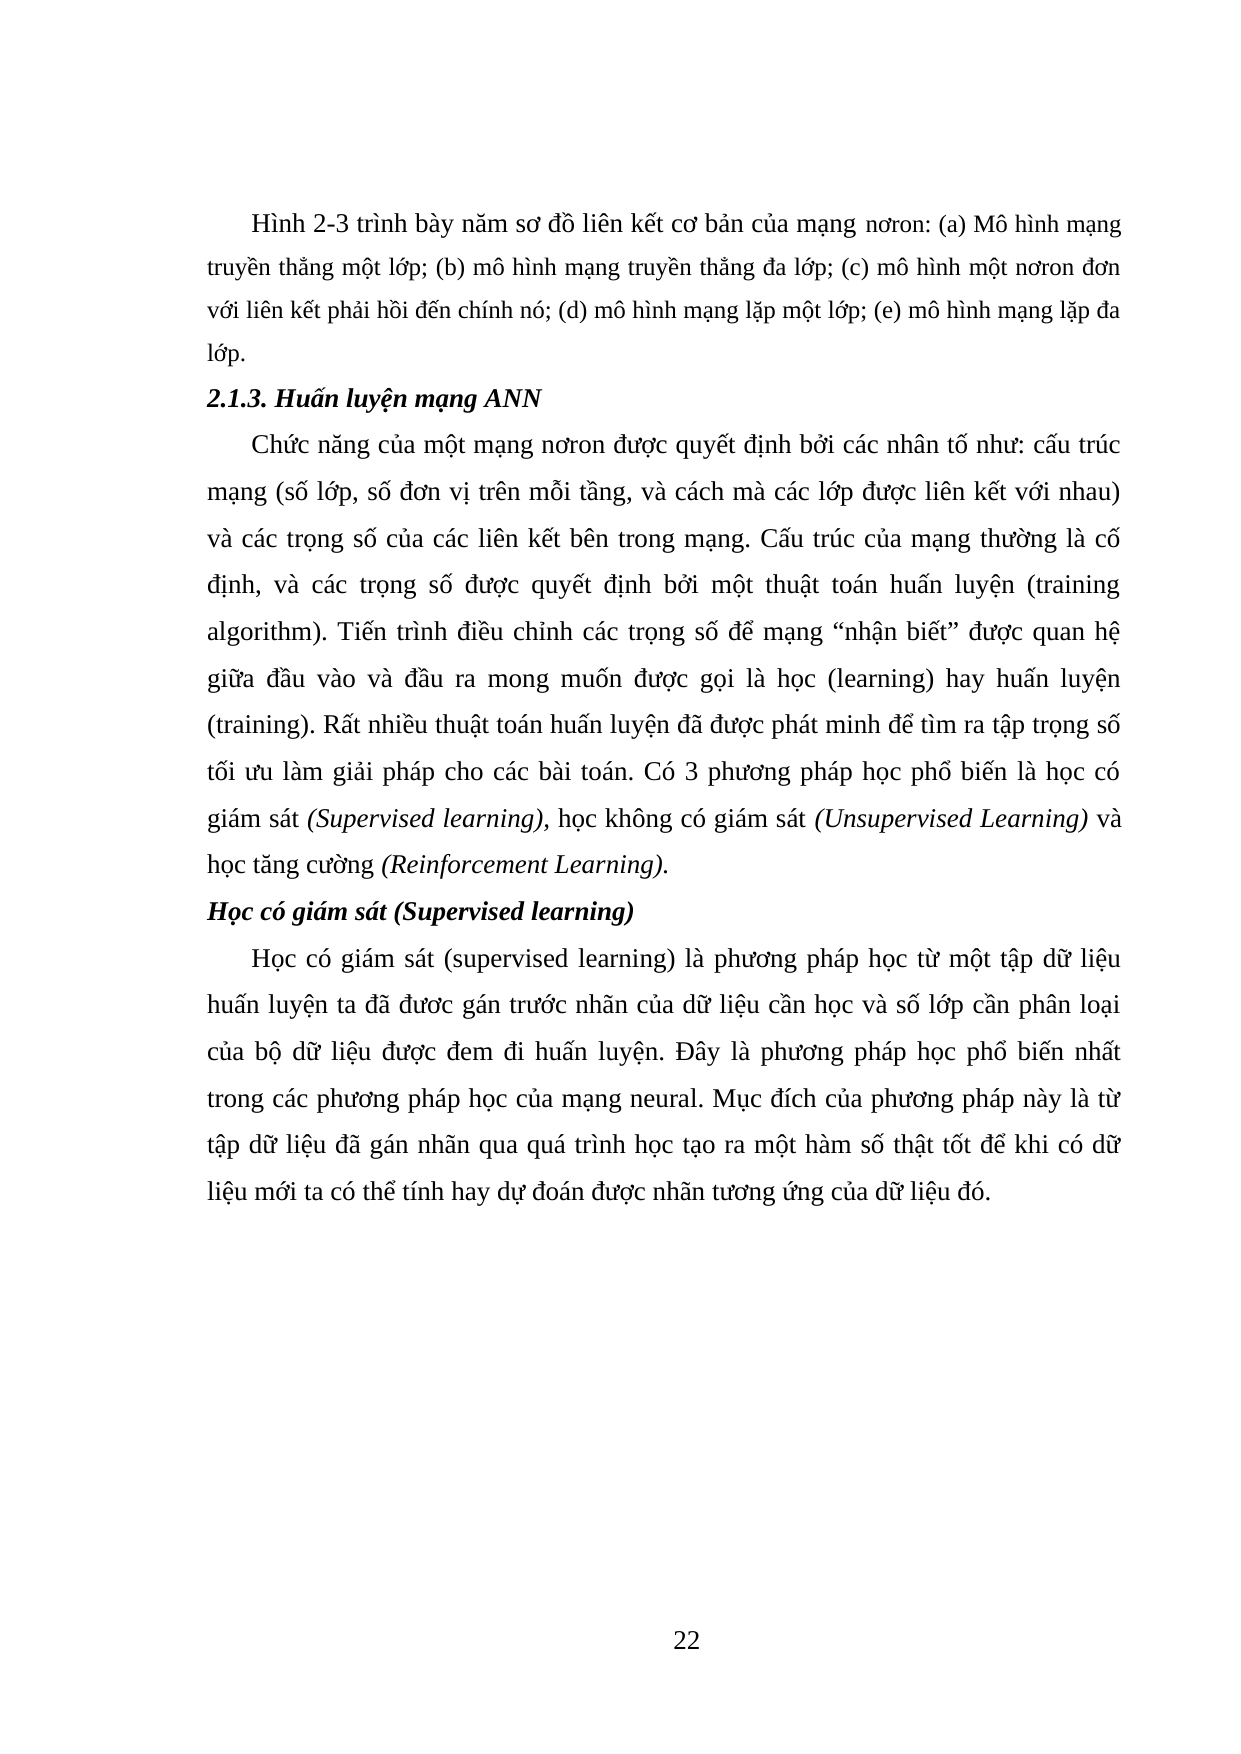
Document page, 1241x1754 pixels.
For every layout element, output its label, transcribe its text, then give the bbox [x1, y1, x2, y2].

text Chức năng của một mạng nơron được quyết định bởi các nhân tố như: cấu trúc mạng (số lớp, số đơn vị trên mỗi tầng, và cách mà các lớp được liên kết với nhau) và các trọng số của các liên kết bên trong mạng. Cấu trúc của mạng thường là cố định, và các trọng số được quyết định bởi một thuật toán huấn luyện (training algorithm). Tiến trình điều chỉnh các trọng số để mạng “nhận biết” được quan hệ giữa đầu vào và đầu ra mong muốn được gọi là học (learning) hay huấn luyện (training). Rất nhiều thuật toán huấn luyện đã được phát minh để tìm ra tập trọng số tối ưu làm giải pháp cho các bài toán. Có 3 phương pháp học phổ biến là học có giám sát (Supervised learning), học không có giám sát (Unsupervised Learning) và học tăng cường (Reinforcement Learning). [207, 428, 1122, 879]
subtitle Học có giám sát (Supervised learning) [207, 895, 1122, 926]
text Học có giám sát (supervised learning) là phương pháp học từ một tập dữ liệu huấn luyện ta đã đươc gán trước nhãn của dữ liệu cần học và số lớp cần phân loại của bộ dữ liệu được đem đi huấn luyện. Đây là phương pháp học phổ biến nhất trong các phương pháp học của mạng neural. Mục đích của phương pháp này là từ tập dữ liệu đã gán nhãn qua quá trình học tạo ra một hàm số thật tốt để khi có dữ liệu mới ta có thể tính hay dự đoán được nhãn tương ứng của dữ liệu đó. [207, 942, 1122, 1206]
text Hình 2-3 trình bày năm sơ đồ liên kết cơ bản của mạng nơron: (a) Mô hình mạng truyền thẳng một lớp; (b) mô hình mạng truyền thẳng đa lớp; (c) mô hình một nơron đơn với liên kết phải hồi đến chính nó; (d) mô hình mạng lặp một lớp; (e) mô hình mạng lặp đa lớp. [207, 207, 1122, 367]
subtitle 2.1.3. Huấn luyện mạng ANN [207, 382, 1122, 413]
